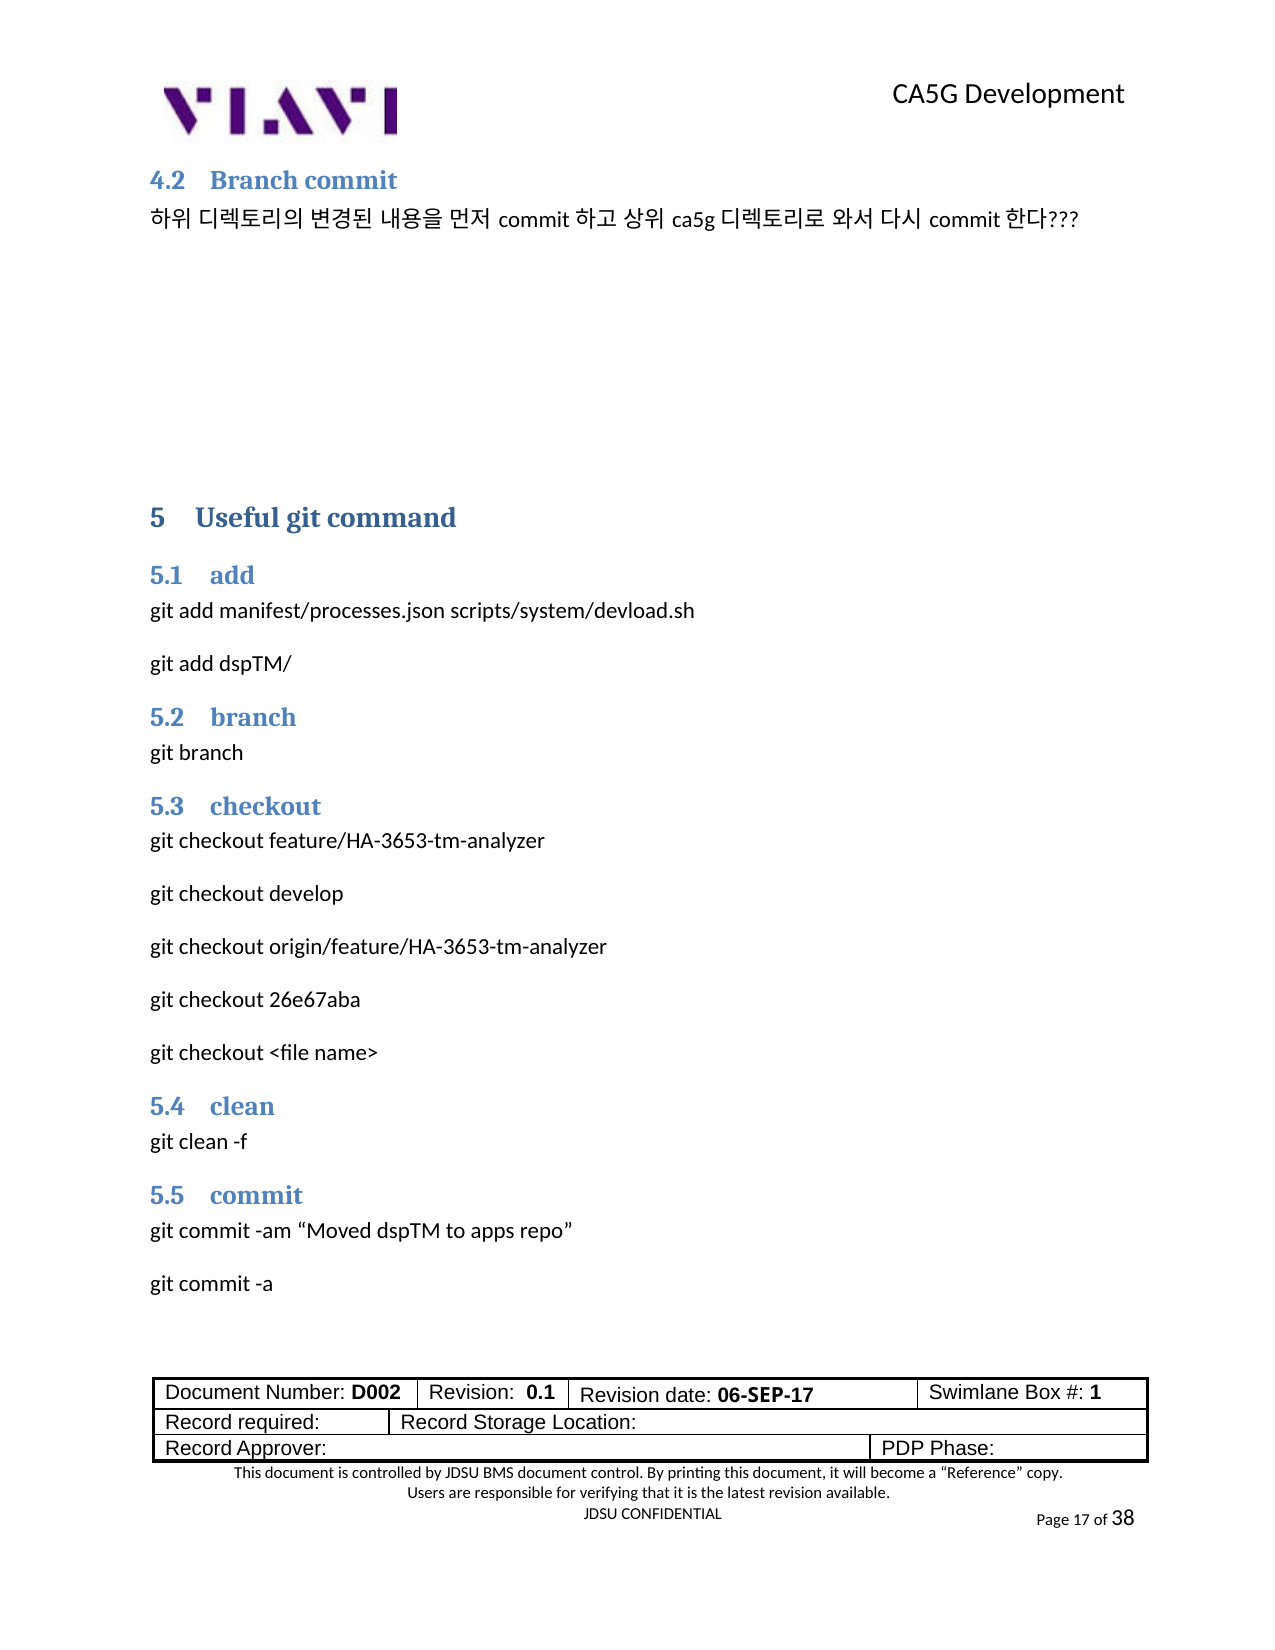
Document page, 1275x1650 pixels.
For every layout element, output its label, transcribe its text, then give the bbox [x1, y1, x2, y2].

text git commit -a [150, 1269, 1125, 1297]
subtitle commit [150, 1180, 1125, 1211]
text git clean -f [150, 1127, 1125, 1155]
subtitle clean [150, 1091, 1125, 1123]
text 하위 디렉토리의 변경된 내용을 먼저 commit 하고 상위 ca5g 디렉토리로 와서 다시 commit한다??? [150, 201, 1125, 234]
text git add dspTM/ [150, 649, 1125, 677]
text git checkout <file name> [150, 1038, 1125, 1066]
subtitle add [150, 560, 1125, 591]
picture [162, 68, 397, 146]
subtitle checkout [150, 791, 1125, 822]
text git checkout 26e67aba [150, 985, 1125, 1013]
text git commit -am “Moved dspTM to apps repo” [150, 1216, 1125, 1244]
subtitle branch [150, 702, 1125, 733]
text git branch [150, 738, 1125, 766]
text git checkout origin/feature/HA-3653-tm-analyzer [150, 932, 1125, 960]
text git checkout develop [150, 879, 1125, 907]
text git checkout feature/HA-3653-tm-analyzer [150, 826, 1125, 854]
text git add manifest/processes.json scripts/system/devload.sh [150, 596, 1125, 624]
subtitle Branch commit [150, 165, 1125, 196]
subtitle Useful git command [150, 501, 1125, 534]
